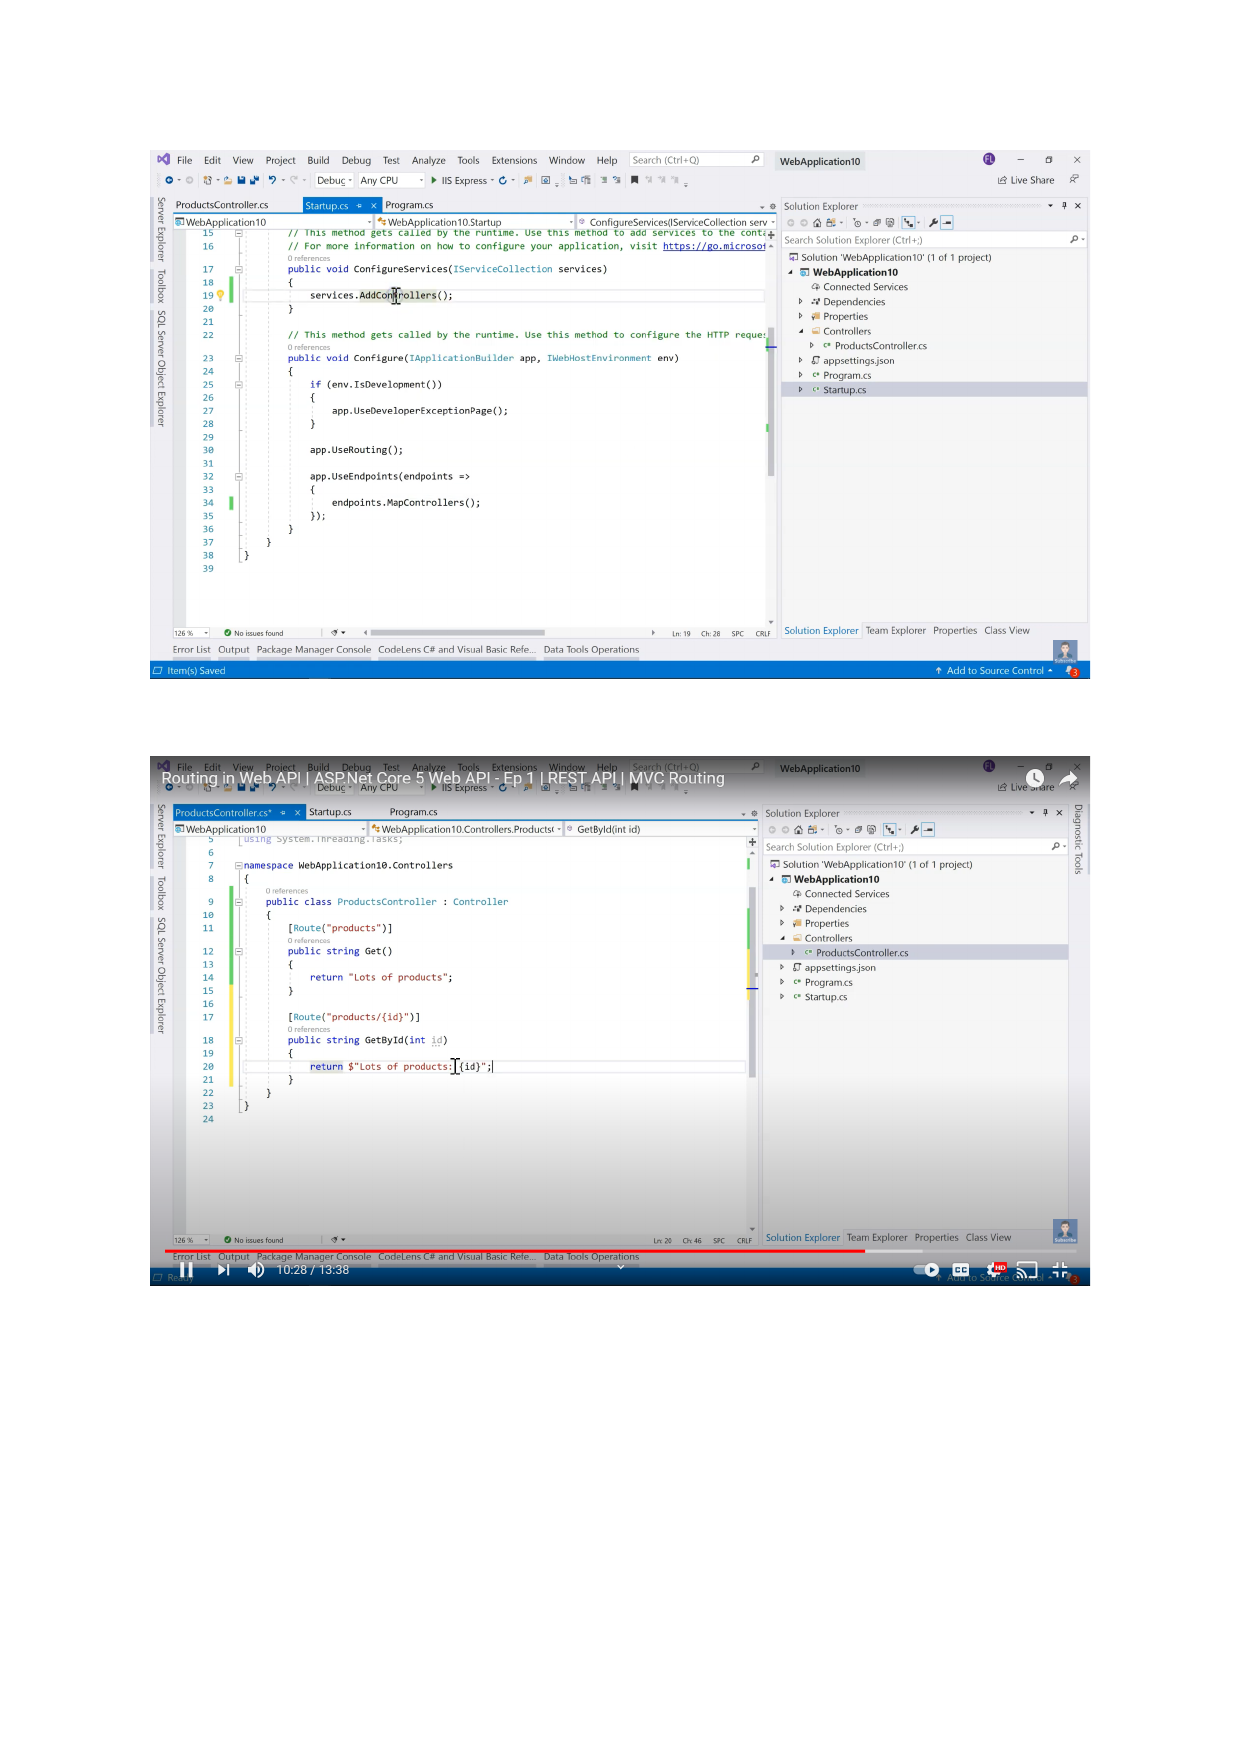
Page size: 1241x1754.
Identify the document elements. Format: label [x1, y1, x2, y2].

picture [150, 756, 1091, 1286]
picture [150, 150, 1091, 679]
